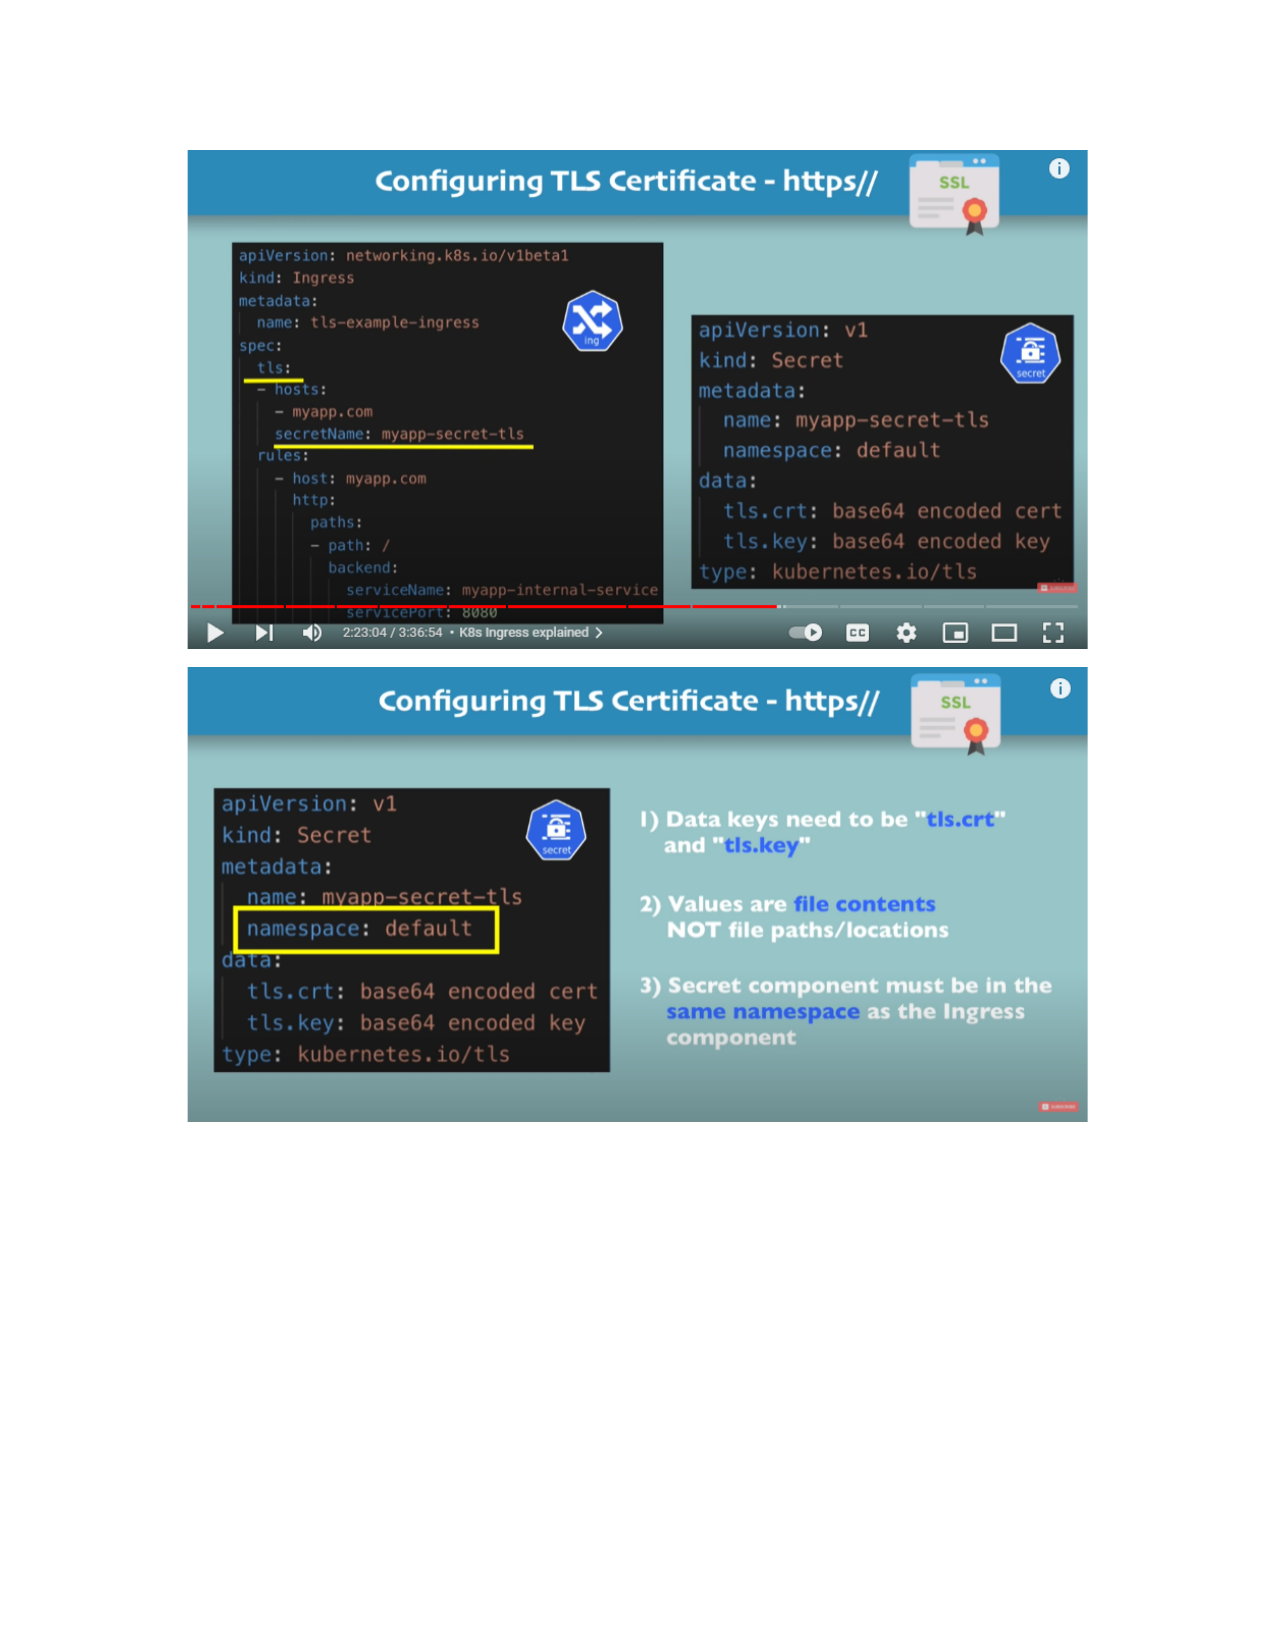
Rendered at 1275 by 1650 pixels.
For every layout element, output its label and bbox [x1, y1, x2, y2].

picture [187, 667, 1088, 1122]
picture [187, 150, 1088, 649]
